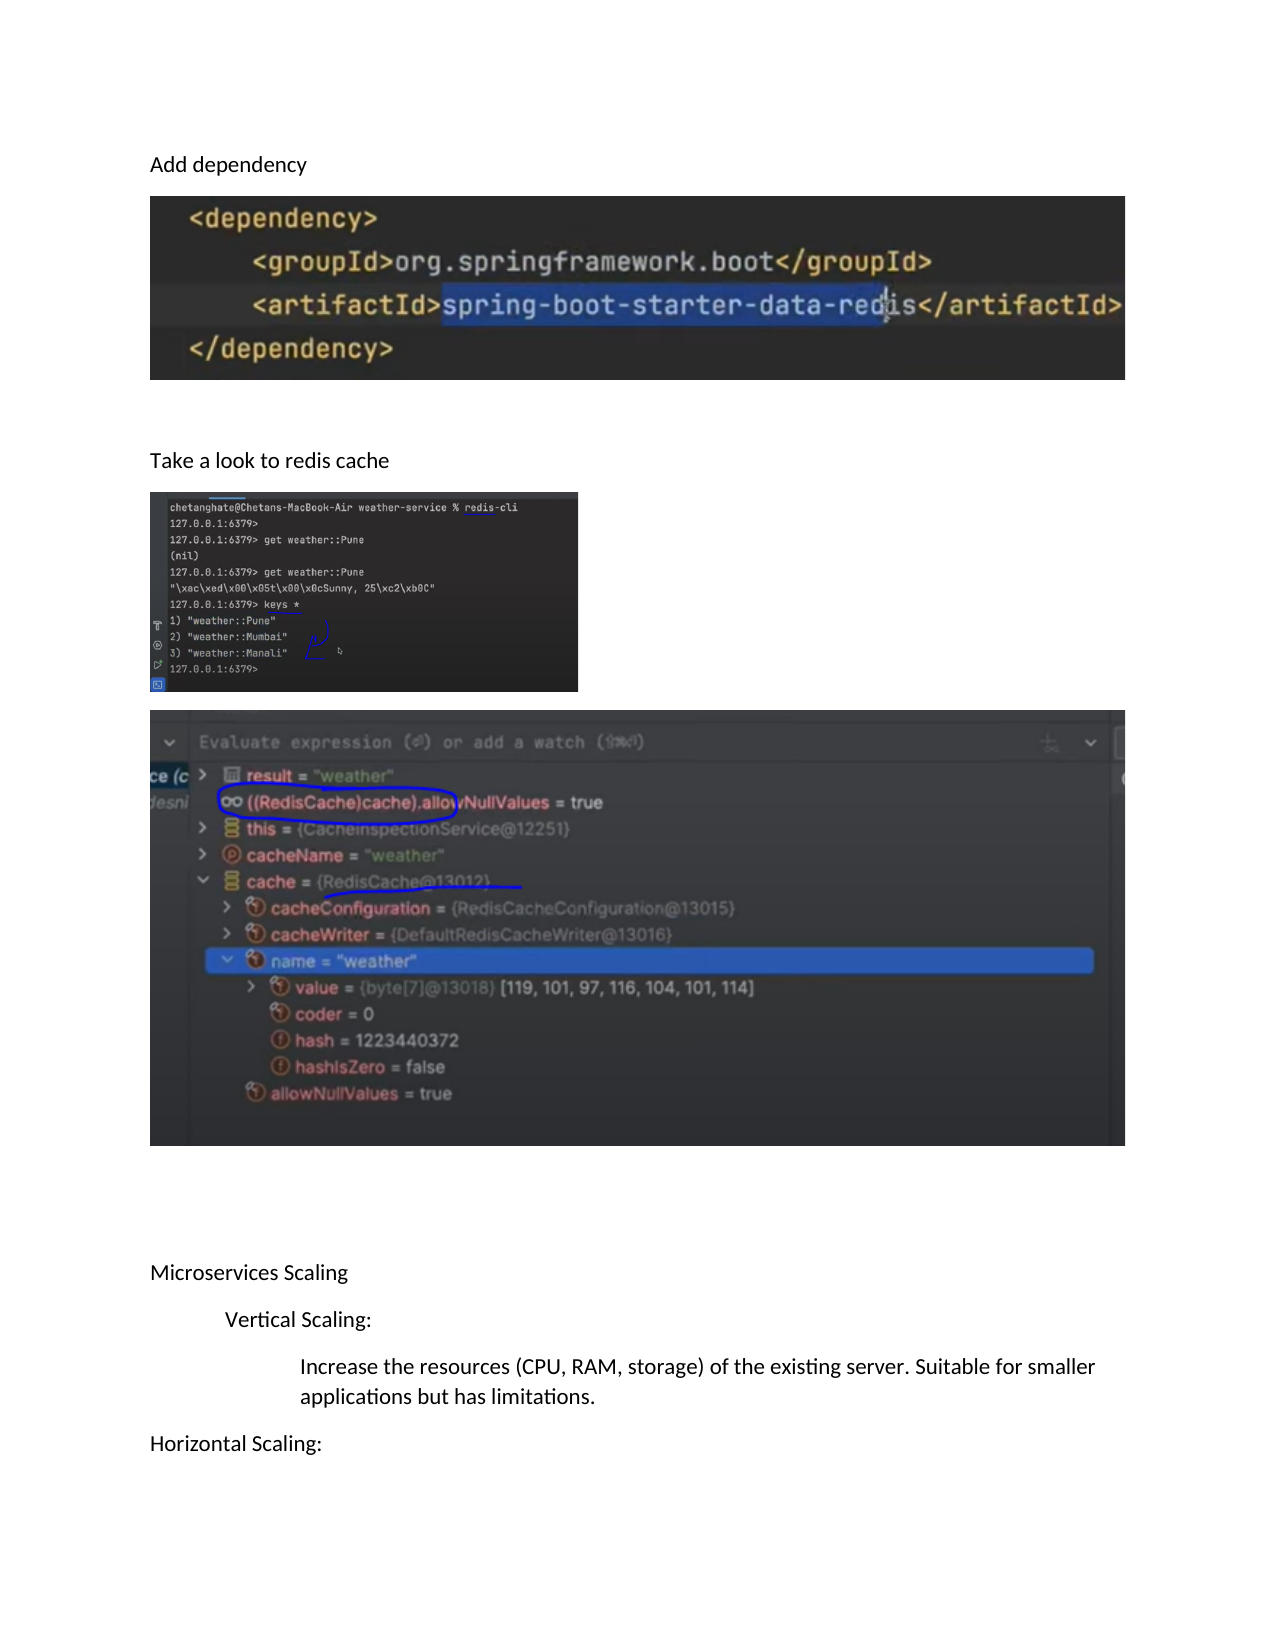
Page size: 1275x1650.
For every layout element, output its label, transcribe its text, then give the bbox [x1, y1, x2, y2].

picture [150, 492, 579, 692]
picture [150, 196, 1125, 380]
text Add dependency [150, 150, 1125, 178]
text Microservices Scaling [150, 1258, 1125, 1286]
text Take a look to redis cache [150, 446, 1125, 474]
text Vertical Scaling: [150, 1305, 1125, 1333]
text Horizontal Scaling: [150, 1429, 1125, 1457]
text Increase the resources (CPU, RAM, storage) of the existing server. Suitable for smaller applications but has limitations. [300, 1352, 1125, 1410]
picture [150, 710, 1125, 1146]
